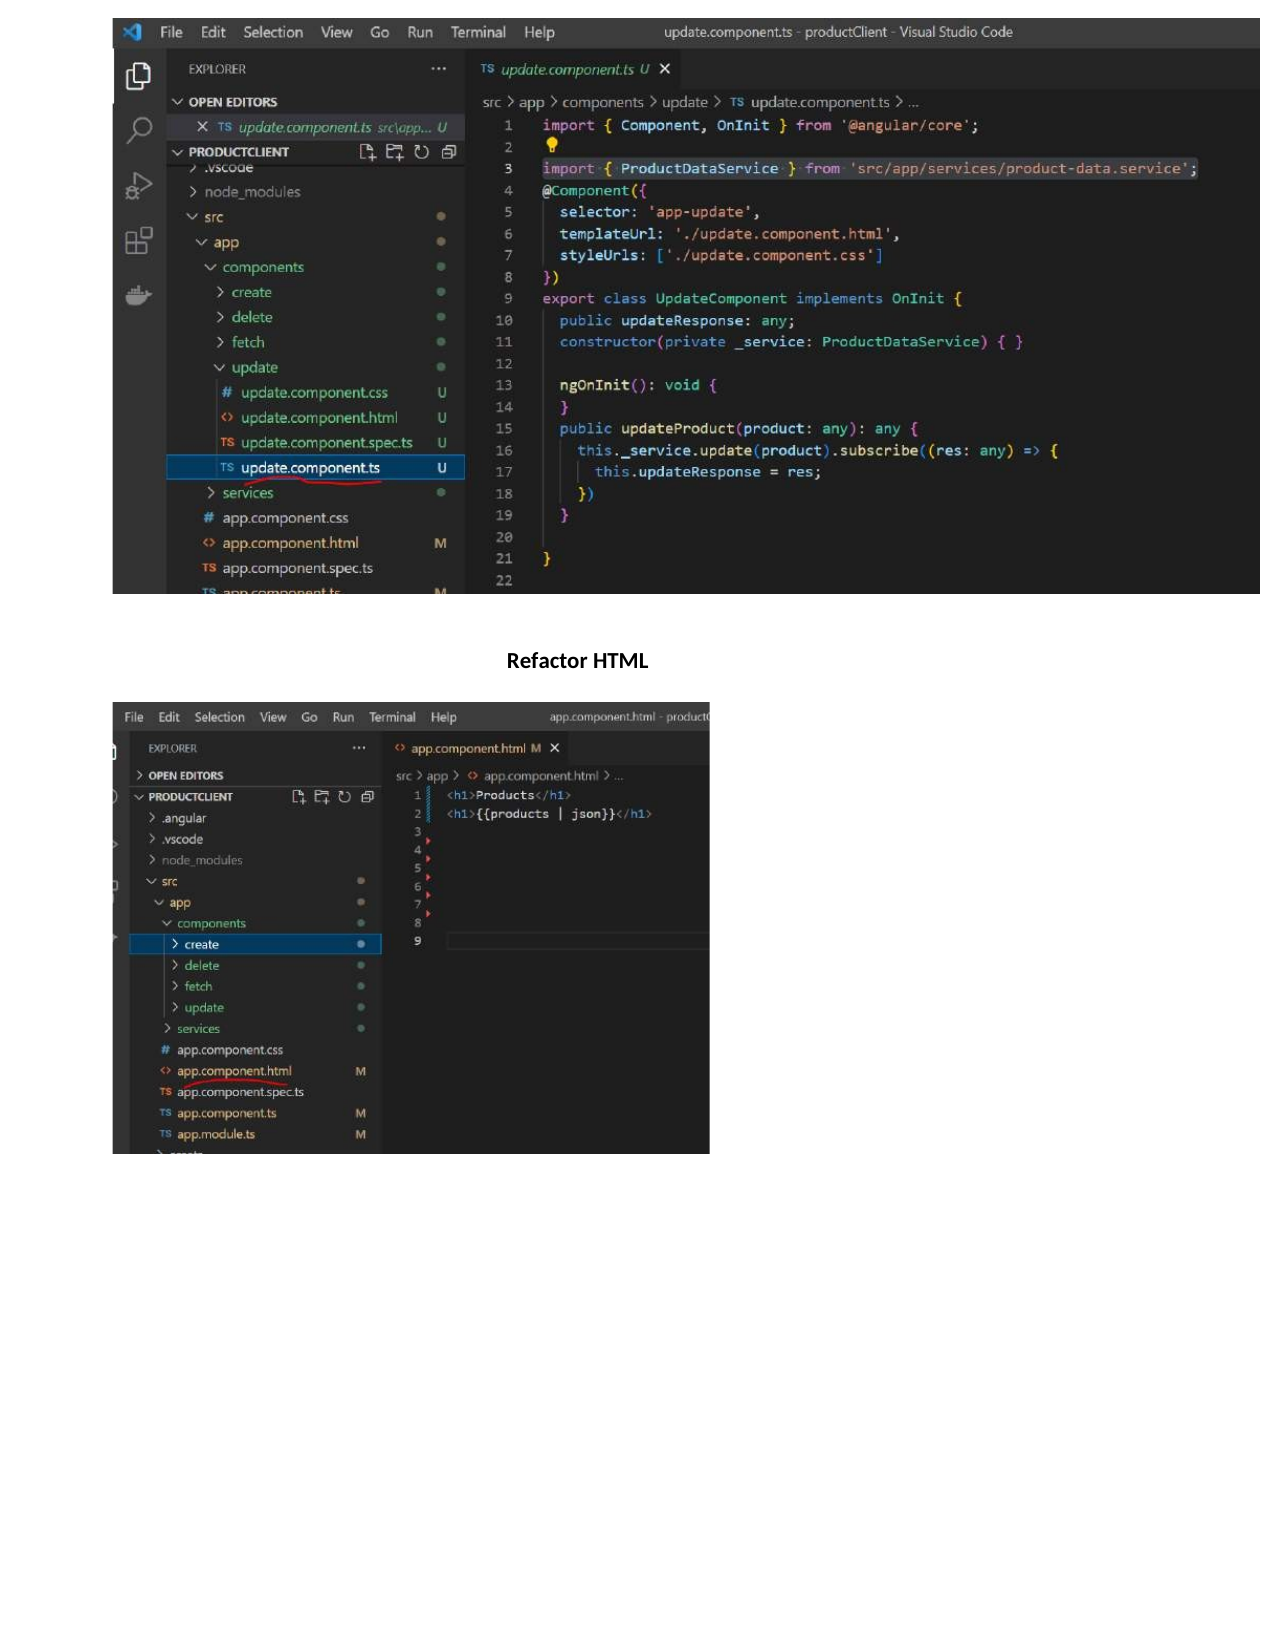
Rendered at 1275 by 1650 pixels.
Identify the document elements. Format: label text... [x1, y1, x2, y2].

picture [112, 18, 1260, 594]
picture [112, 702, 710, 1154]
subtitle Refactor HTML [310, 646, 845, 674]
